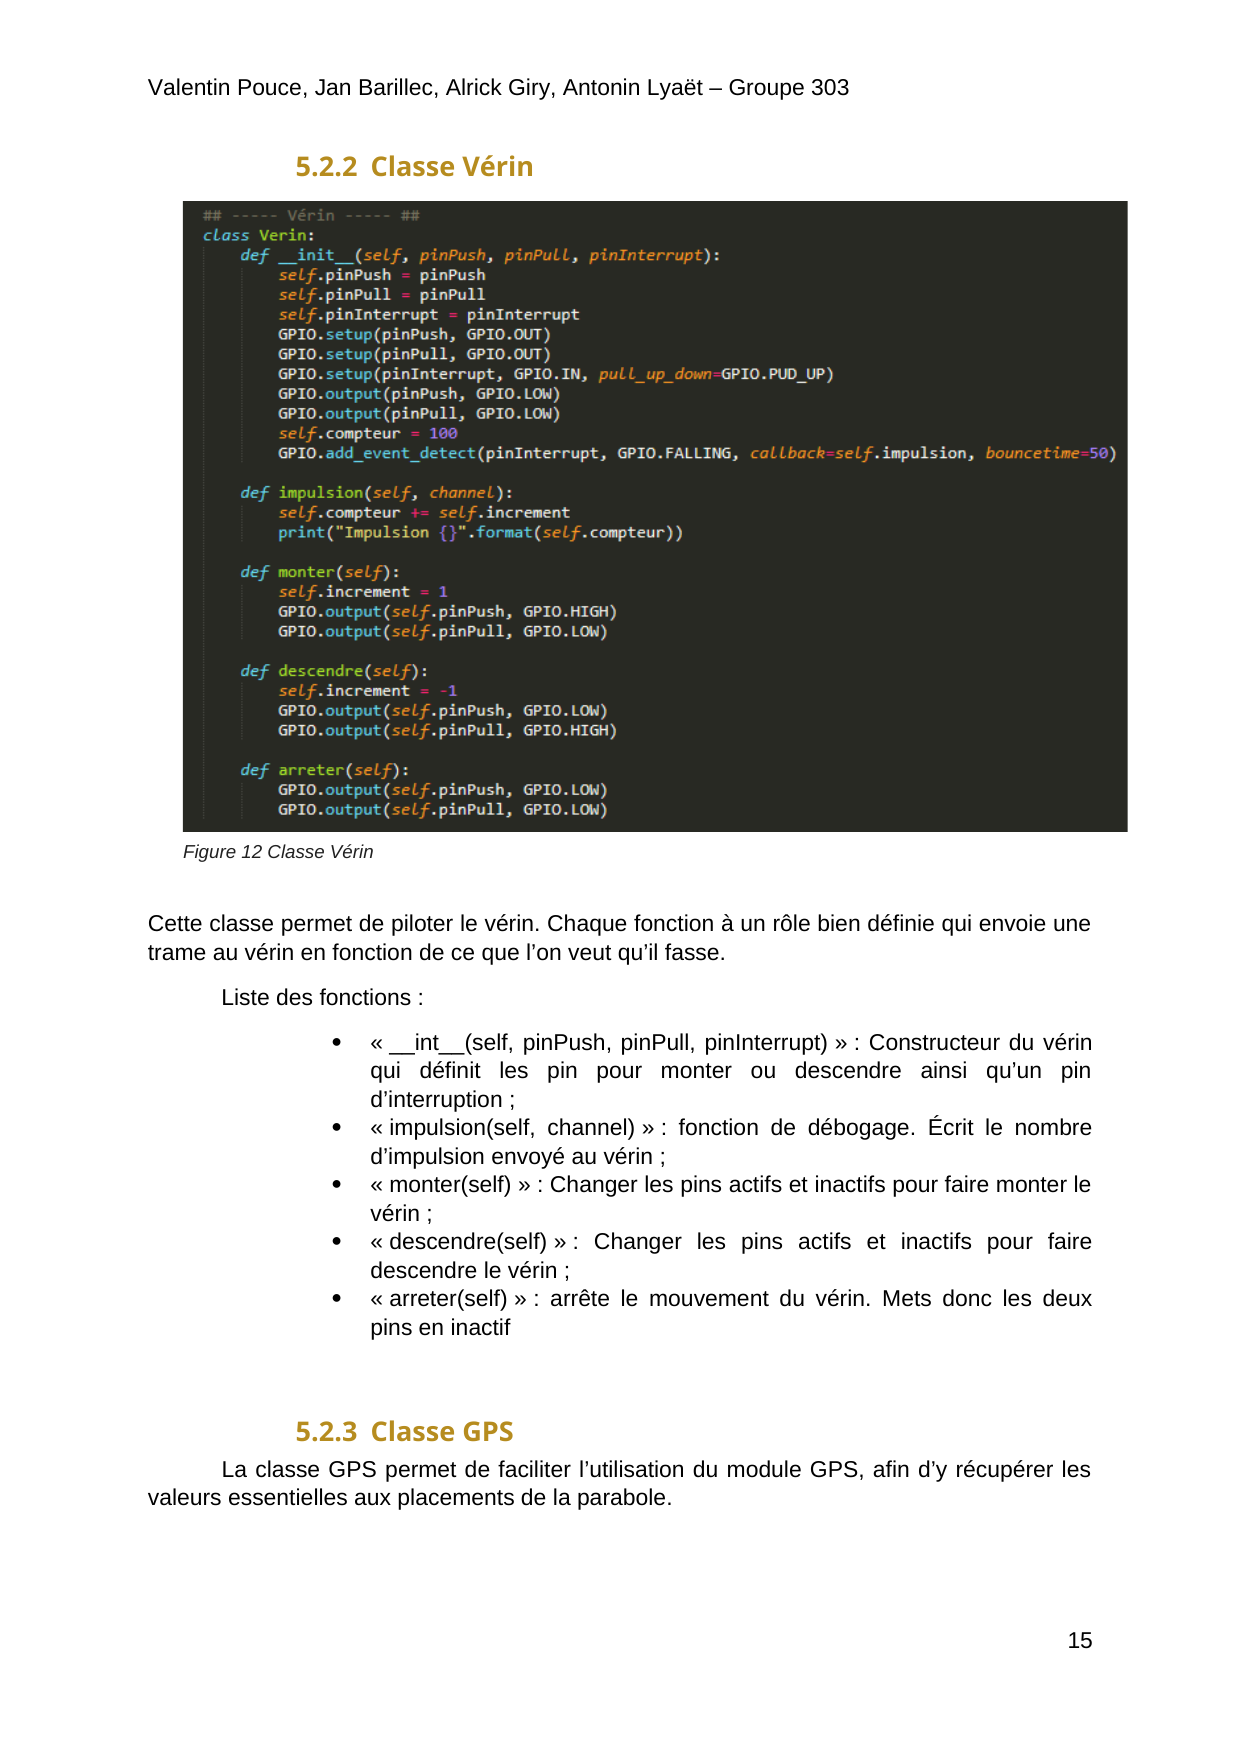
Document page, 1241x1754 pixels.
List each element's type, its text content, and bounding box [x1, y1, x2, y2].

picture [182, 201, 1128, 832]
list « arreter(self) » : arrête le mouvement du vérin. Mets donc les deux pins en inactif [333, 1285, 1093, 1340]
list « monter(self) » : Changer les pins actifs et inactifs pour faire monter le vérin ; [333, 1171, 1093, 1226]
list « impulsion(self, channel) » : fonction de débogage. Écrit le nombre d’impulsion envoyé au vérin ; [333, 1114, 1093, 1169]
subtitle Classe Vérin [295, 148, 1093, 184]
text Cette classe permet de piloter le vérin. Chaque fonction à un rôle bien définie qui envoie une trame au vérin en fonction de ce que l’on veut qu’il fasse. [148, 910, 1093, 965]
text La classe GPS permet de faciliter l’utilisation du module GPS, afin d’y récupérer les valeurs essentielles aux placements de la parabole. [148, 1456, 1093, 1511]
list « __int__(self, pinPush, pinPull, pinInterrupt) » : Constructeur du vérin qui définit les pin pour monter ou descendre ainsi qu’un pin d’interruption ; [333, 1029, 1093, 1112]
text Liste des fonctions : [221, 984, 1093, 1010]
subtitle Classe GPS [295, 1412, 1093, 1449]
list « descendre(self) » : Changer les pins actifs et inactifs pour faire descendre le vérin ; [333, 1228, 1093, 1283]
